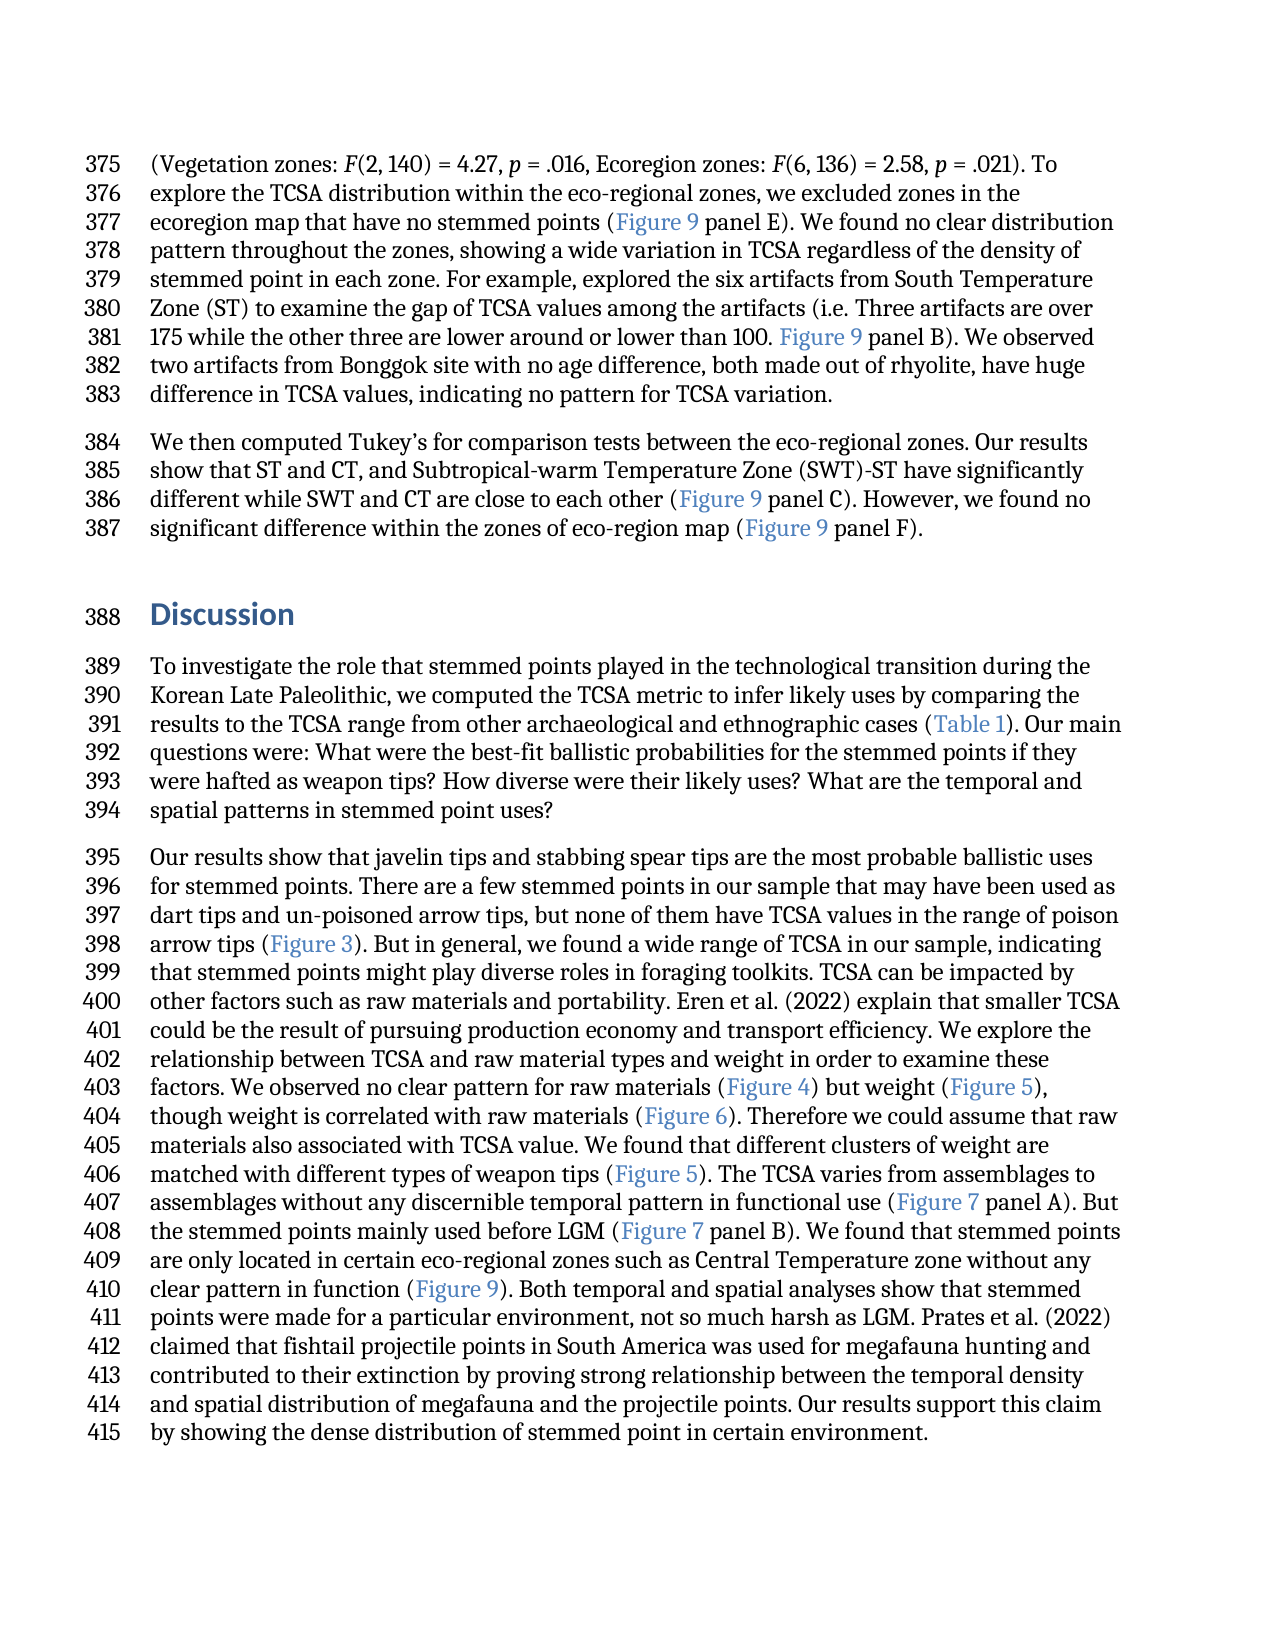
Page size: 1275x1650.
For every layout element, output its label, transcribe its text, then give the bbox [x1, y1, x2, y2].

text To investigate the role that stemmed points played in the technological transition during the Korean Late Paleolithic, we computed the TCSA metric to infer likely uses by comparing the results to the TCSA range from other archaeological and ethnographic cases (Table 1). Our main questions were: What were the best-fit ballistic probabilities for the stemmed points if they were hafted as weapon tips? How diverse were their likely uses? What are the temporal and spatial patterns in stemmed point uses? [150, 652, 1125, 824]
subtitle Discussion [150, 592, 1125, 633]
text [150, 150, 1125, 409]
text Our results show that javelin tips and stabbing spear tips are the most probable ballistic uses for stemmed points. There are a few stemmed points in our sample that may have been used as dart tips and un-poisoned arrow tips, but none of them have TCSA values in the range of poison arrow tips (Figure 3). But in general, we found a wide range of TCSA in our sample, indicating that stemmed points might play diverse roles in foraging toolkits. TCSA can be impacted by other factors such as raw materials and portability. Eren et al. (2022) explain that smaller TCSA could be the result of pursuing production economy and transport efficiency. We explore the relationship between TCSA and raw material types and weight in order to examine these factors. We observed no clear pattern for raw materials (Figure 4) but weight (Figure 5), though weight is correlated with raw materials (Figure 6). Therefore we could assume that raw materials also associated with TCSA value. We found that different clusters of weight are matched with different types of weapon tips (Figure 5). The TCSA varies from assemblages to assemblages without any discernible temporal pattern in functional use (Figure 7 panel A). But the stemmed points mainly used before LGM (Figure 7 panel B). We found that stemmed points are only located in certain eco-regional zones such as Central Temperature zone without any clear pattern in function (Figure 9). Both temporal and spatial analyses show that stemmed points were made for a particular environment, not so much harsh as LGM. Prates et al. (2022) claimed that fishtail projectile points in South America was used for megafauna hunting and contributed to their extinction by proving strong relationship between the temporal density and spatial distribution of megafauna and the projectile points. Our results support this claim by showing the dense distribution of stemmed point in certain environment. [150, 843, 1125, 1447]
text We then computed Tukey’s for comparison tests between the eco-regional zones. Our results show that ST and CT, and Subtropical-warm Temperature Zone (SWT)-ST have significantly different while SWT and CT are close to each other (Figure 9 panel C). However, we found no significant difference within the zones of eco-region map (Figure 9 panel F). [150, 427, 1125, 542]
